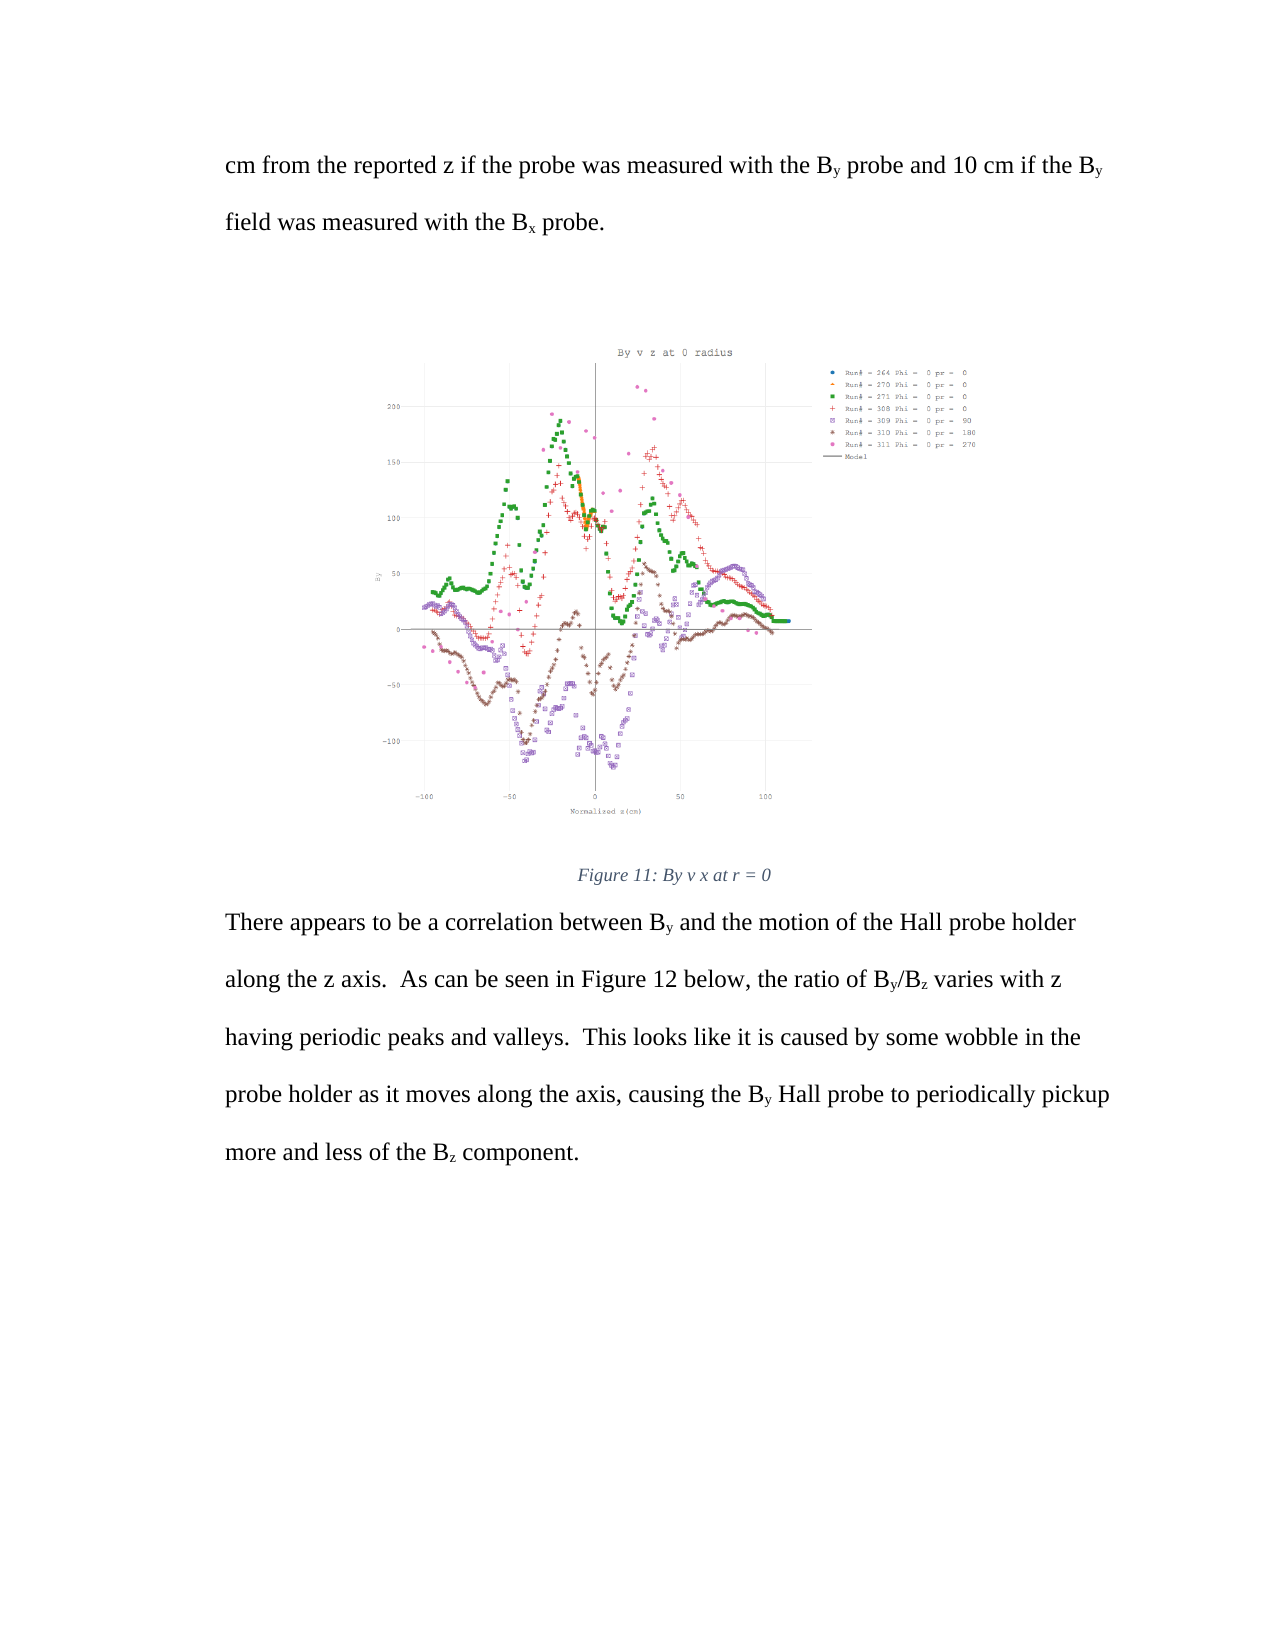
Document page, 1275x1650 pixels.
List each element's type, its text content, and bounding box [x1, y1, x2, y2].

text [225, 150, 1125, 236]
picture [338, 322, 1012, 841]
text There appears to be a correlation between By and the motion of the Hall probe holder along the z axis. As can be seen in Figure 12 below, the ratio of By/Bz varies with z having periodic peaks and valleys. This looks like it is caused by some wobble in the probe holder as it moves along the axis, causing the By Hall probe to periodically pickup more and less of the Bz component. [225, 907, 1125, 1165]
text Figure 11: By v x at r = 0 [225, 864, 1125, 886]
